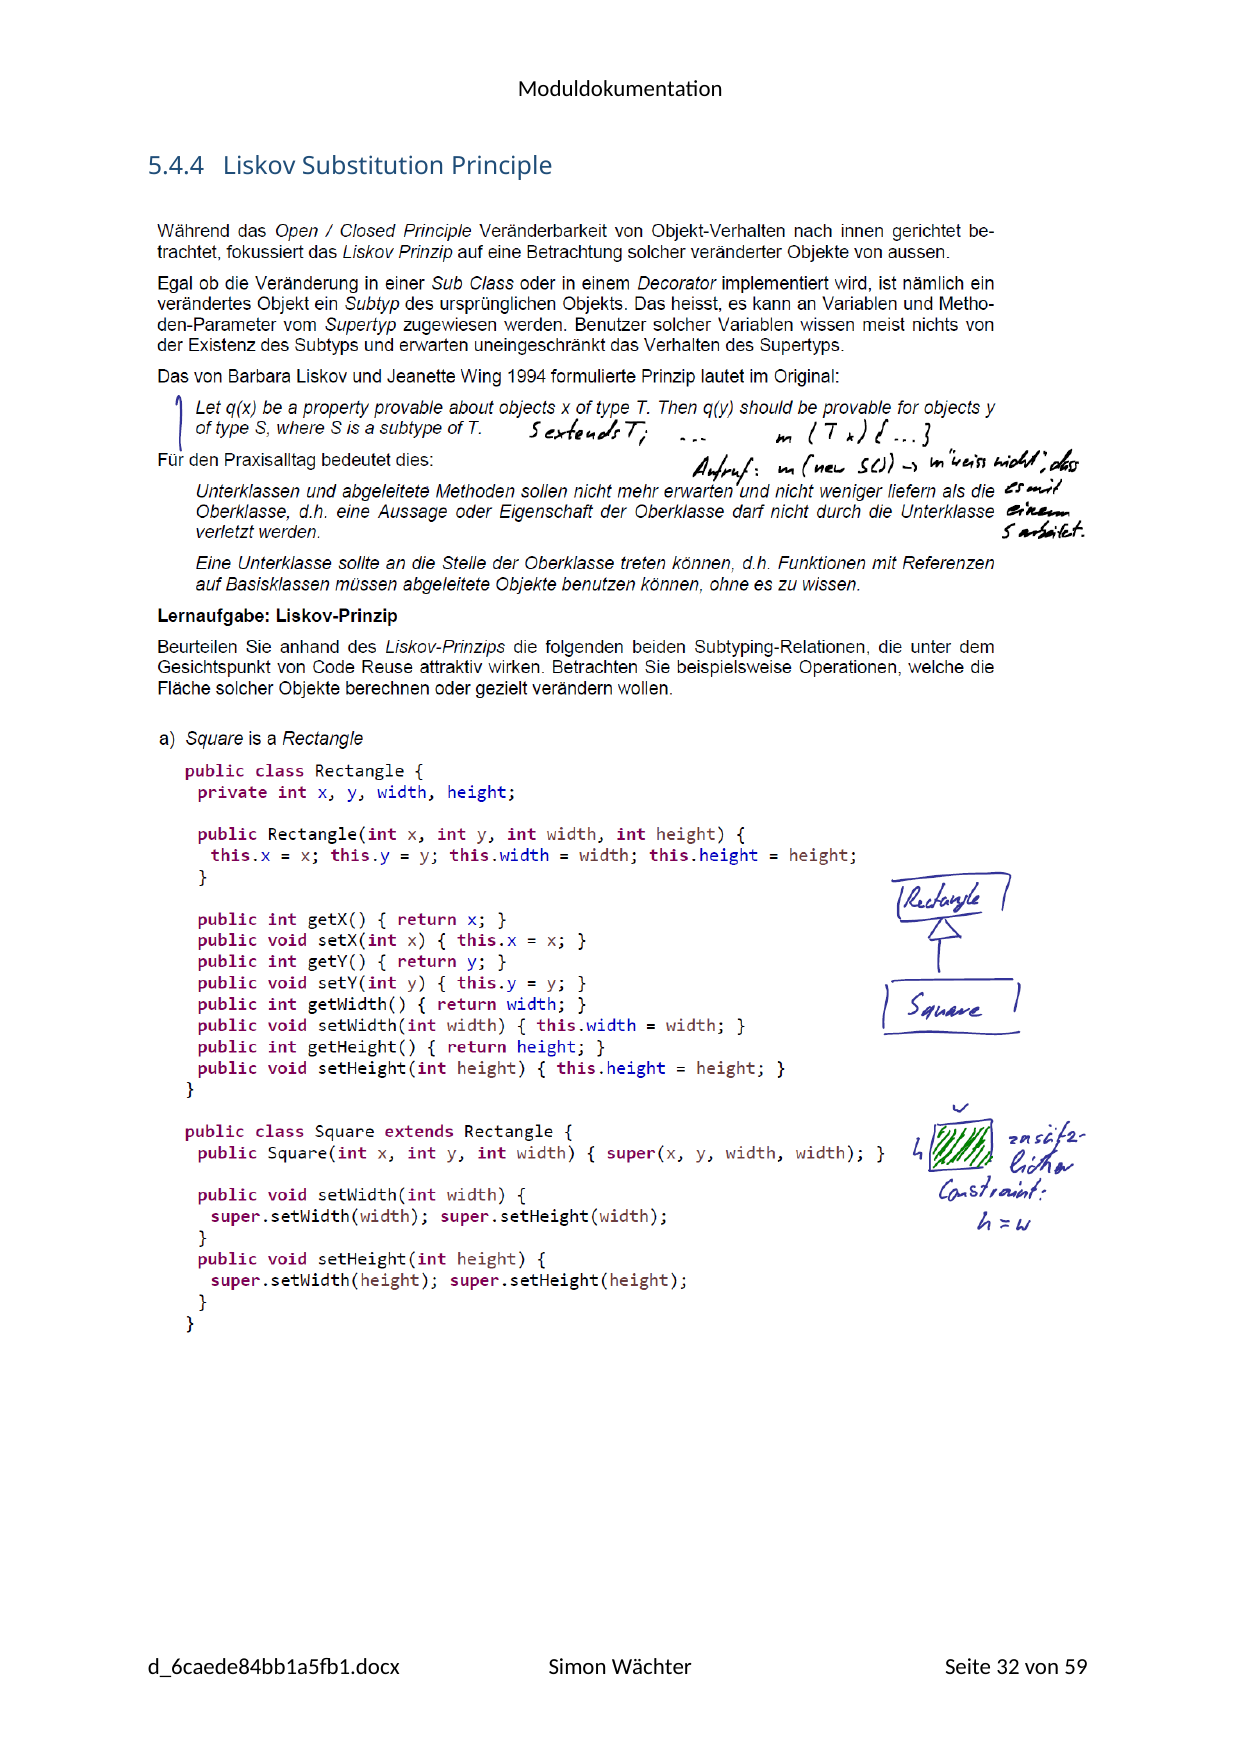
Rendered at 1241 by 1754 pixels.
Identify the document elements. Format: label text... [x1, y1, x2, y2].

picture [147, 723, 1093, 1348]
picture [147, 214, 1093, 705]
subtitle Liskov Substitution Principle [148, 148, 1093, 182]
